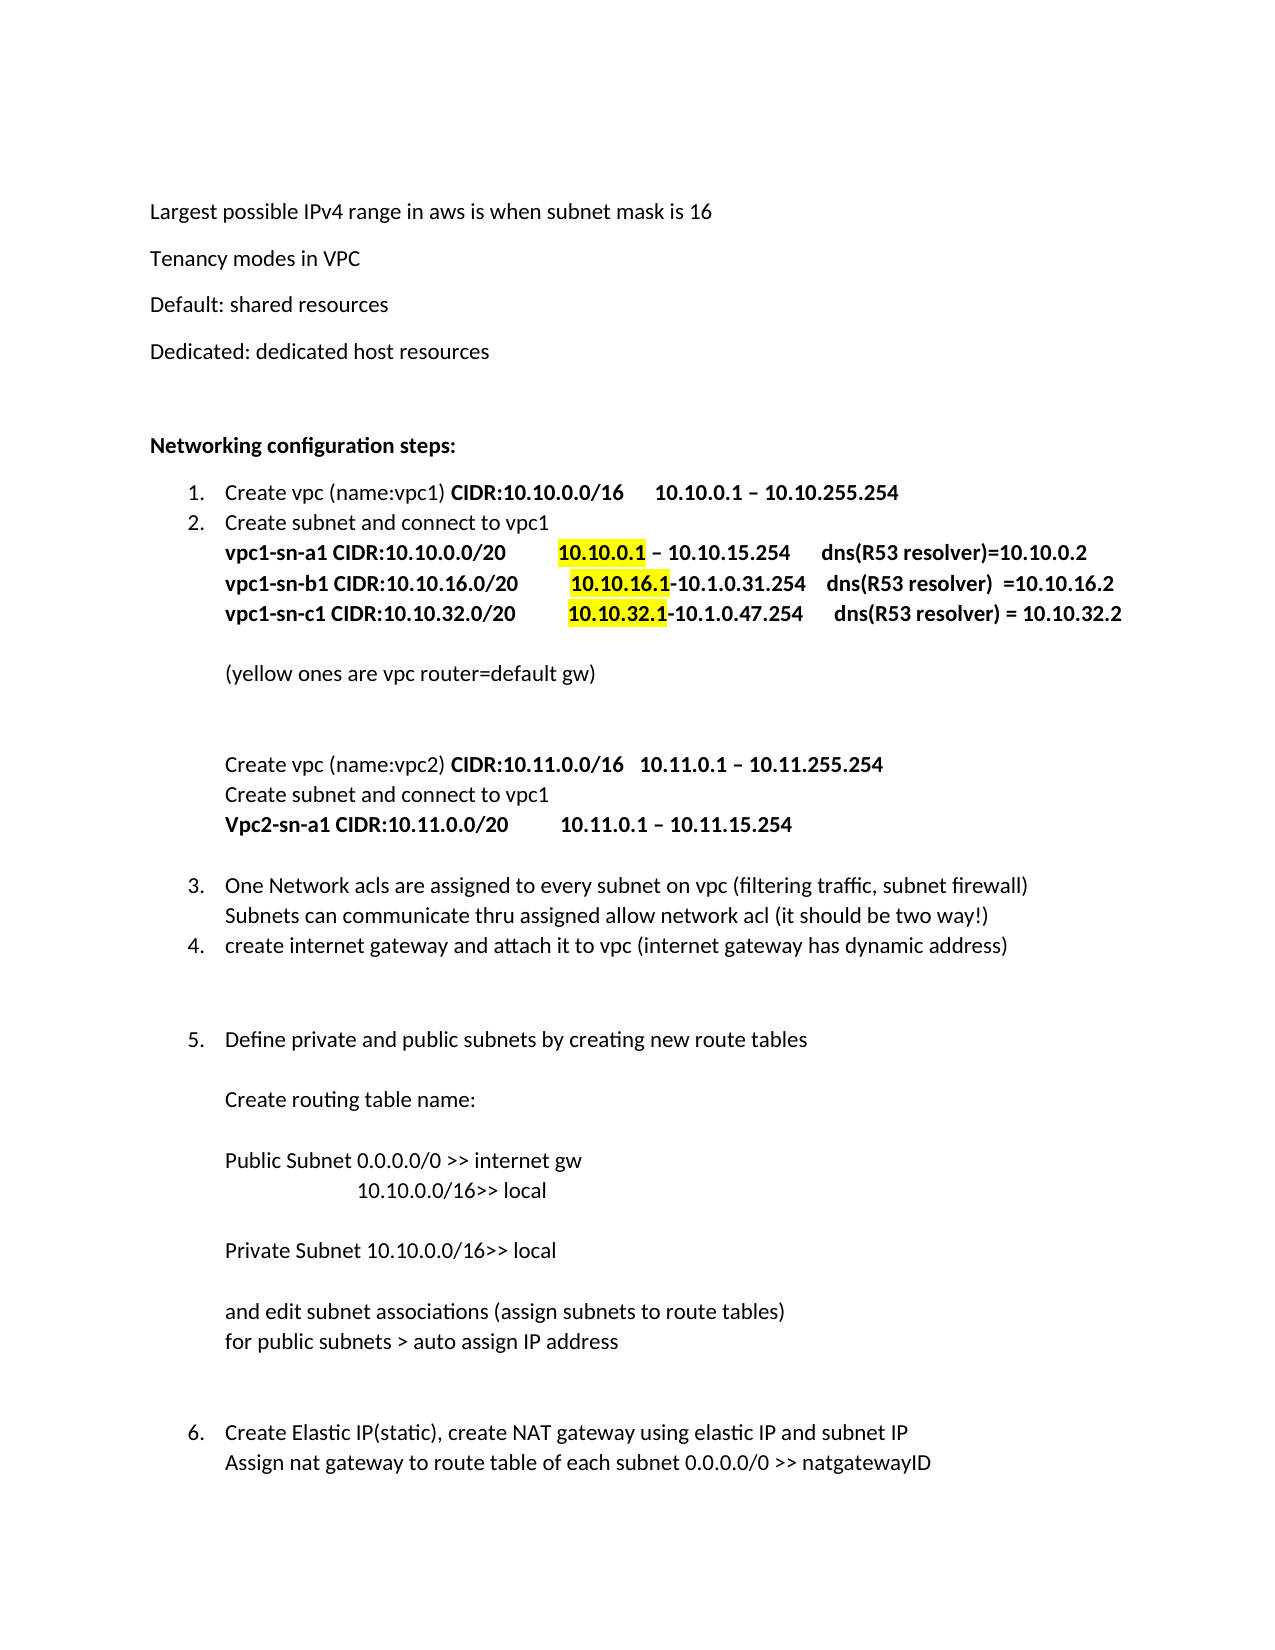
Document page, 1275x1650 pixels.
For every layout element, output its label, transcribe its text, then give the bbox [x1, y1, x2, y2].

list 10.10.0.0/16>> local [225, 1176, 1125, 1204]
text Networking configuration steps: [150, 431, 1125, 459]
text Largest possible IPv4 range in aws is when subnet mask is 16 [150, 197, 1125, 225]
text Default: shared resources [150, 291, 1125, 319]
list for public subnets > auto assign IP address [225, 1327, 1125, 1355]
list Create subnet and connect to vpc1 [225, 780, 1125, 808]
list Create subnet and connect to vpc1 [187, 508, 1125, 536]
text Tenancy modes in VPC [150, 244, 1125, 272]
list vpc1-sn-c1 CIDR:10.10.32.0/20 10.10.32.1-10.1.0.47.254 dns(R53 resolver) = 10.10.32.2 [225, 599, 568, 627]
list Create vpc (name:vpc2) CIDR:10.11.0.0/16 10.11.0.1 – 10.11.255.254 [225, 750, 1125, 778]
list Private Subnet 10.10.0.0/16>> local [225, 1236, 1125, 1264]
list Vpc2-sn-a1 CIDR:10.11.0.0/20 10.11.0.1 – 10.11.15.254 [225, 810, 1125, 838]
list Subnets can communicate thru assigned allow network acl (it should be two way!) [225, 901, 1125, 929]
list One Network acls are assigned to every subnet on vpc (filtering traffic, subnet firewall) [187, 871, 1125, 899]
list vpc1-sn-a1 CIDR:10.10.0.0/20 10.10.0.1 – 10.10.15.254 dns(R53 resolver)=10.10.0.2 [225, 538, 1125, 567]
list vpc1-sn-b1 CIDR:10.10.16.0/20 10.10.16.1-10.1.0.31.254 dns(R53 resolver) =10.10.16.2 [670, 569, 1125, 597]
list vpc1-sn-c1 CIDR:10.10.32.0/20 10.10.32.1-10.1.0.47.254 dns(R53 resolver) = 10.10.32.2 [667, 599, 1125, 627]
list and edit subnet associations (assign subnets to route tables) [225, 1297, 1125, 1325]
list Assign nat gateway to route table of each subnet 0.0.0.0/0 >> natgatewayID [225, 1448, 1125, 1476]
text Dedicated: dedicated host resources [150, 337, 1125, 366]
list (yellow ones are vpc router=default gw) [225, 659, 1125, 687]
list Create Elastic IP(static), create NAT gateway using elastic IP and subnet IP [187, 1418, 1125, 1446]
list Public Subnet 0.0.0.0/0 >> internet gw [225, 1146, 1125, 1174]
list vpc1-sn-b1 CIDR:10.10.16.0/20 10.10.16.1-10.1.0.31.254 dns(R53 resolver) =10.10.16.2 [225, 569, 570, 597]
list Create vpc (name:vpc1) CIDR:10.10.0.0/16 10.10.0.1 – 10.10.255.254 [187, 478, 1125, 506]
list Define private and public subnets by creating new route tables [187, 1025, 1125, 1053]
list Create routing table name: [225, 1085, 1125, 1113]
list create internet gateway and attach it to vpc (internet gateway has dynamic address) [187, 931, 1125, 959]
